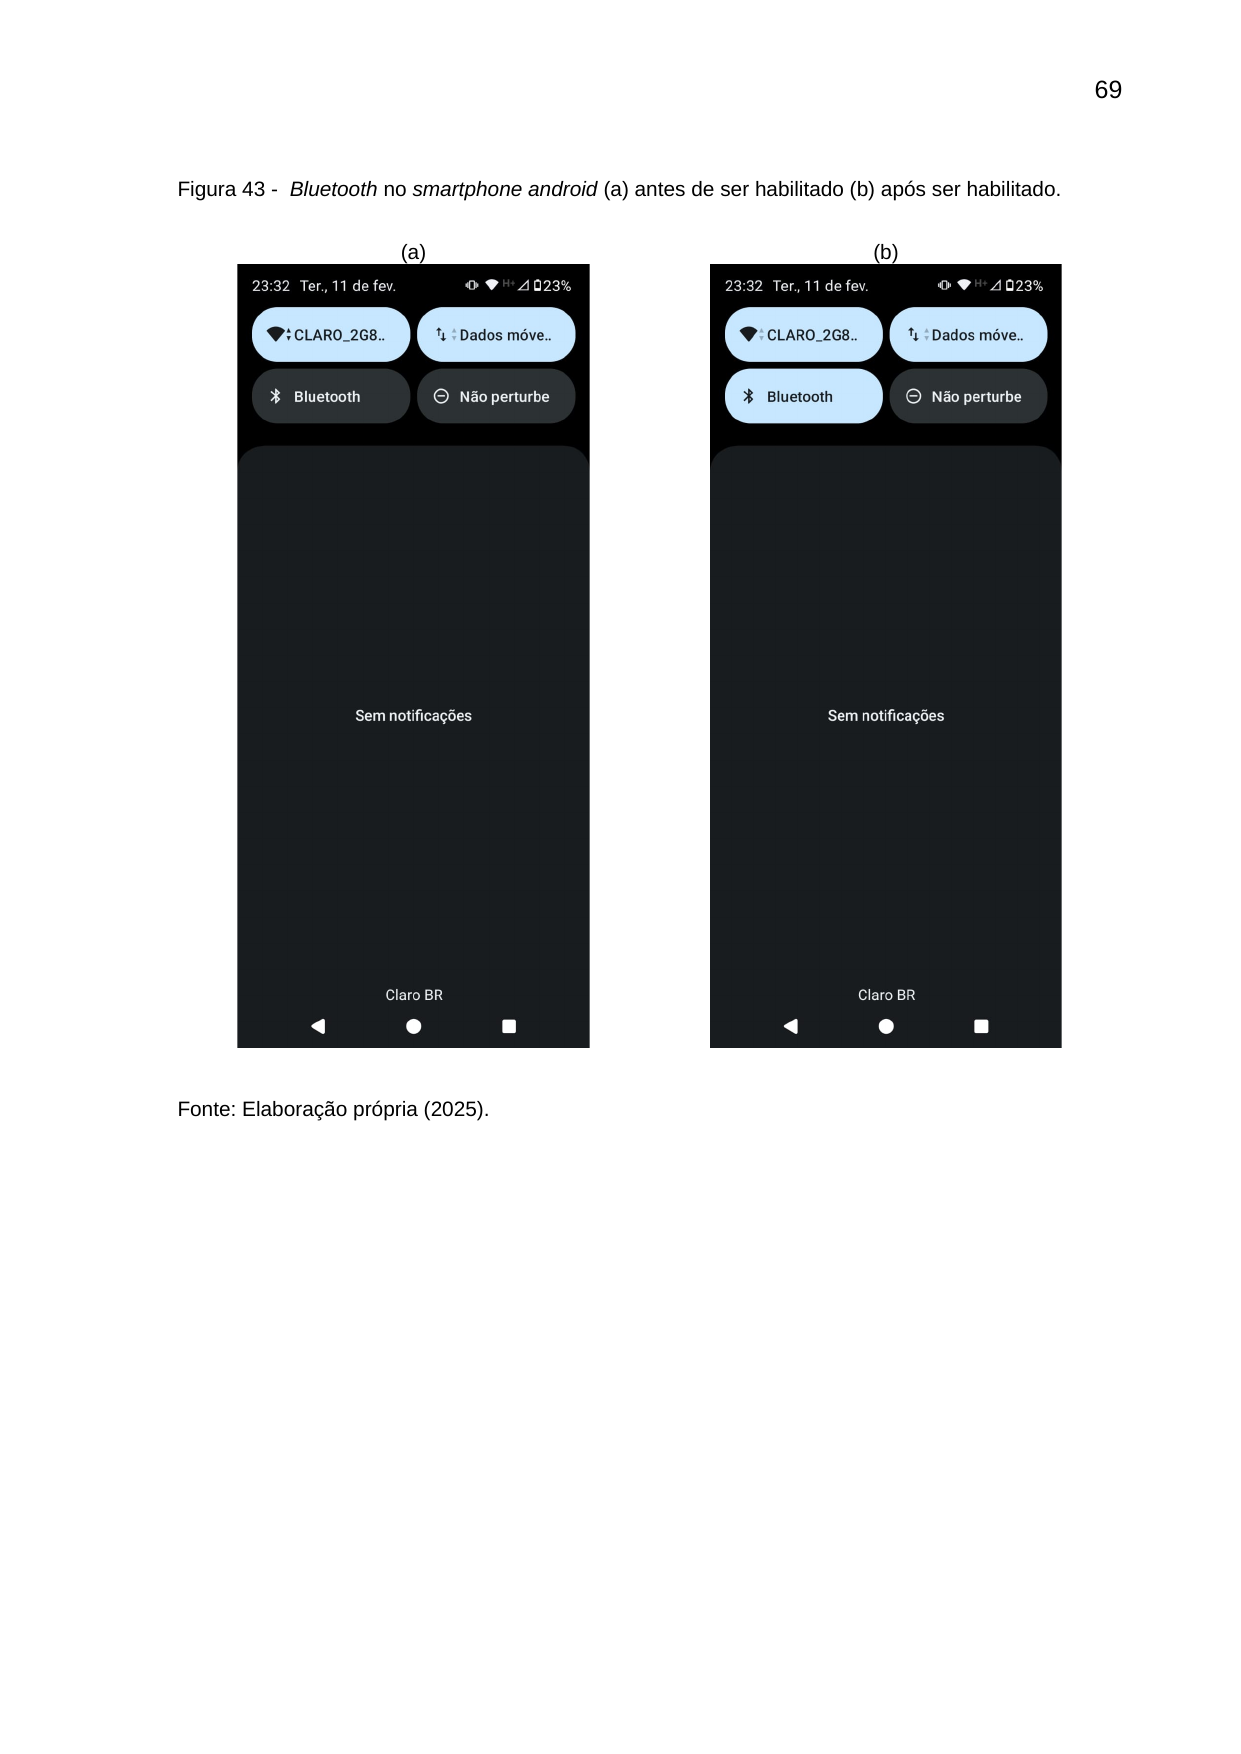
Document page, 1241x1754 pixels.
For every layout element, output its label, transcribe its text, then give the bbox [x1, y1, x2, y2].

picture [237, 264, 590, 1048]
subtitle Figura 43 - Bluetooth no smartphone android (a) antes de ser habilitado (b) após ser habilitado. [177, 177, 1122, 201]
picture [710, 264, 1062, 1048]
text Fonte: Elaboração própria (2025). [177, 1096, 1122, 1120]
